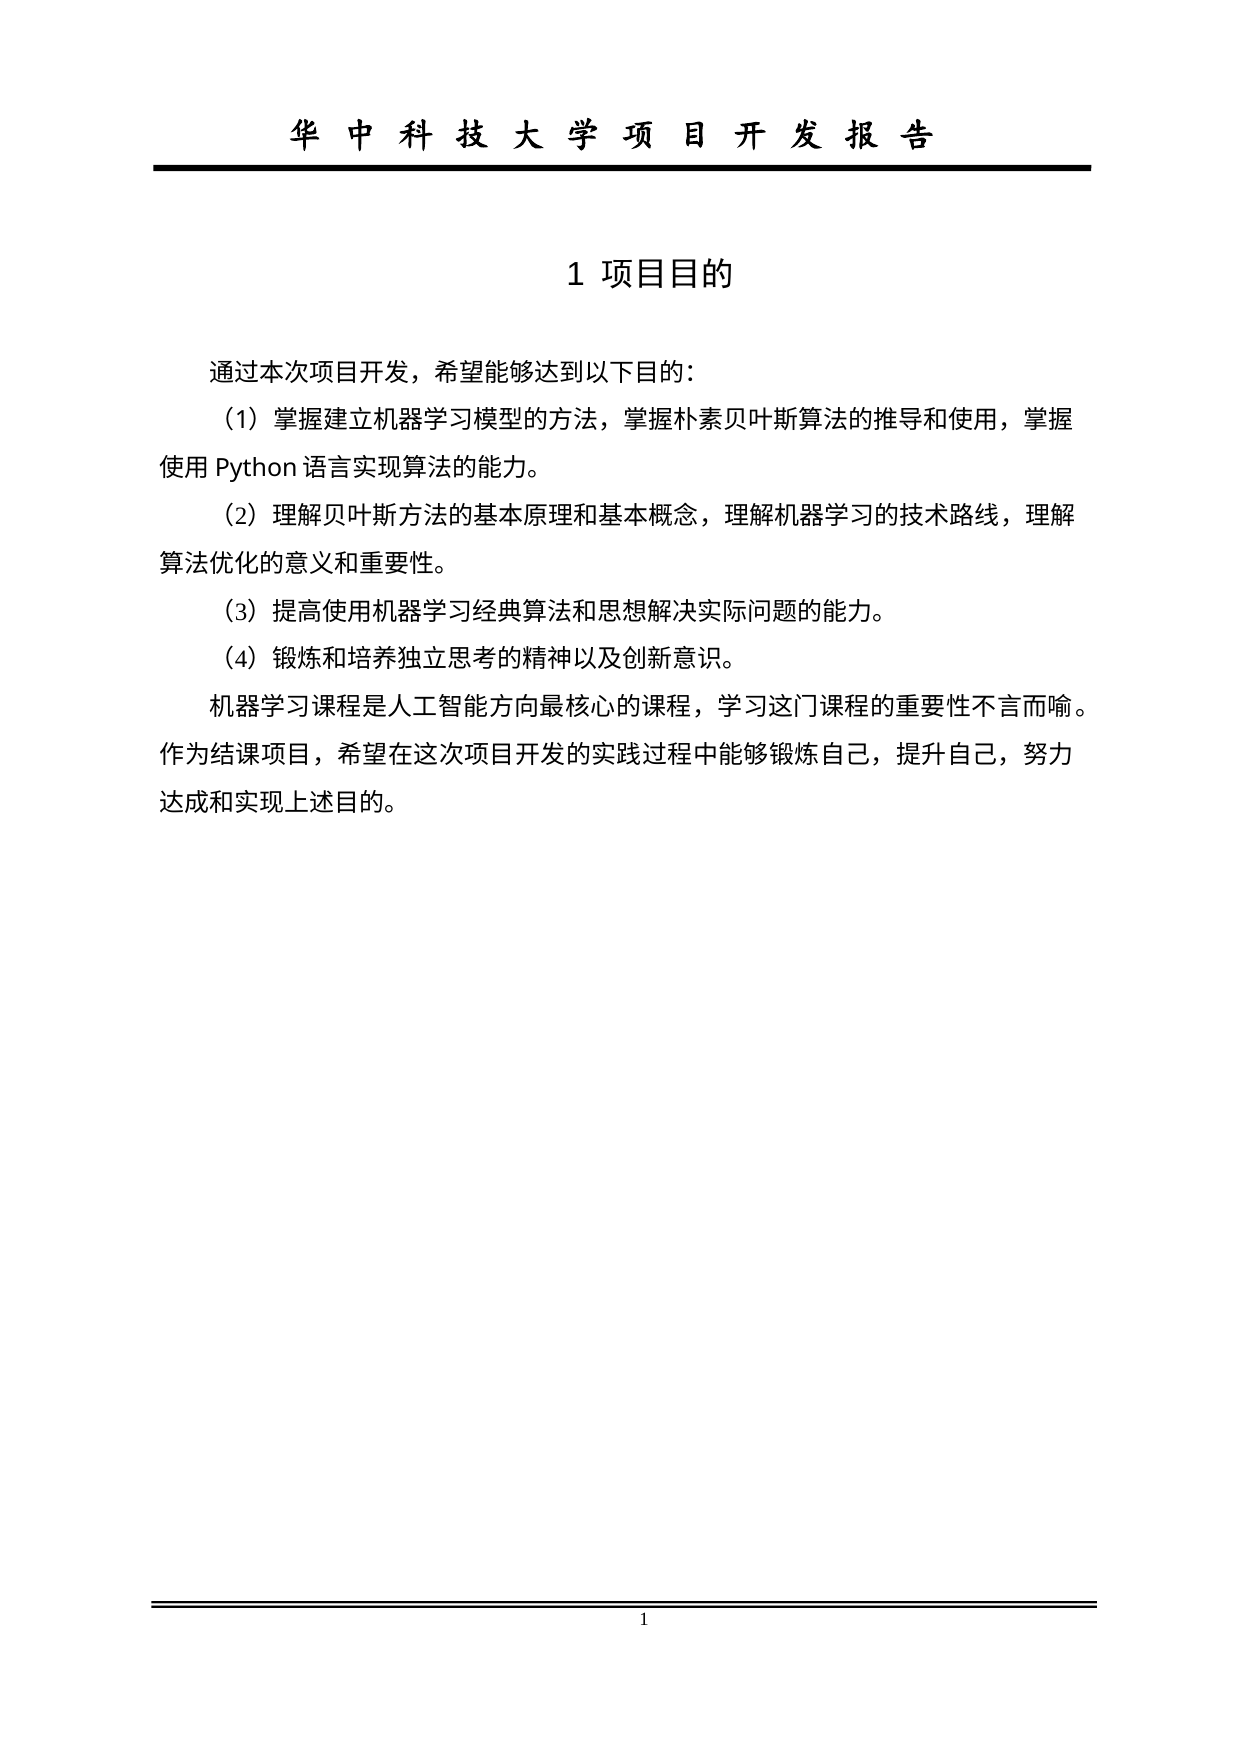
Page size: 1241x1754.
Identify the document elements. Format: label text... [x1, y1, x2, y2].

text （2）理解贝叶斯方法的基本原理和基本概念，理解机器学习的技术路线，理解算法优化的意义和重要性。 [159, 490, 1078, 585]
picture [151, 1601, 1100, 1608]
subtitle 项目目的 [222, 248, 1078, 296]
text （1）掌握建立机器学习模型的方法，掌握朴素贝叶斯算法的推导和使用，掌握使用Python语言实现算法的能力。 [159, 394, 1075, 490]
text （3）提高使用机器学习经典算法和思想解决实际问题的能力。 [159, 585, 1078, 633]
text 通过本次项目开发，希望能够达到以下目的： [159, 346, 1075, 394]
text （4）锻炼和培养独立思考的精神以及创新意识。 [159, 633, 1078, 681]
text 机器学习课程是人工智能方向最核心的课程，学习这门课程的重要性不言而喻。作为结课项目，希望在这次项目开发的实践过程中能够锻炼自己，提升自己，努力达成和实现上述目的。 [159, 681, 1075, 824]
